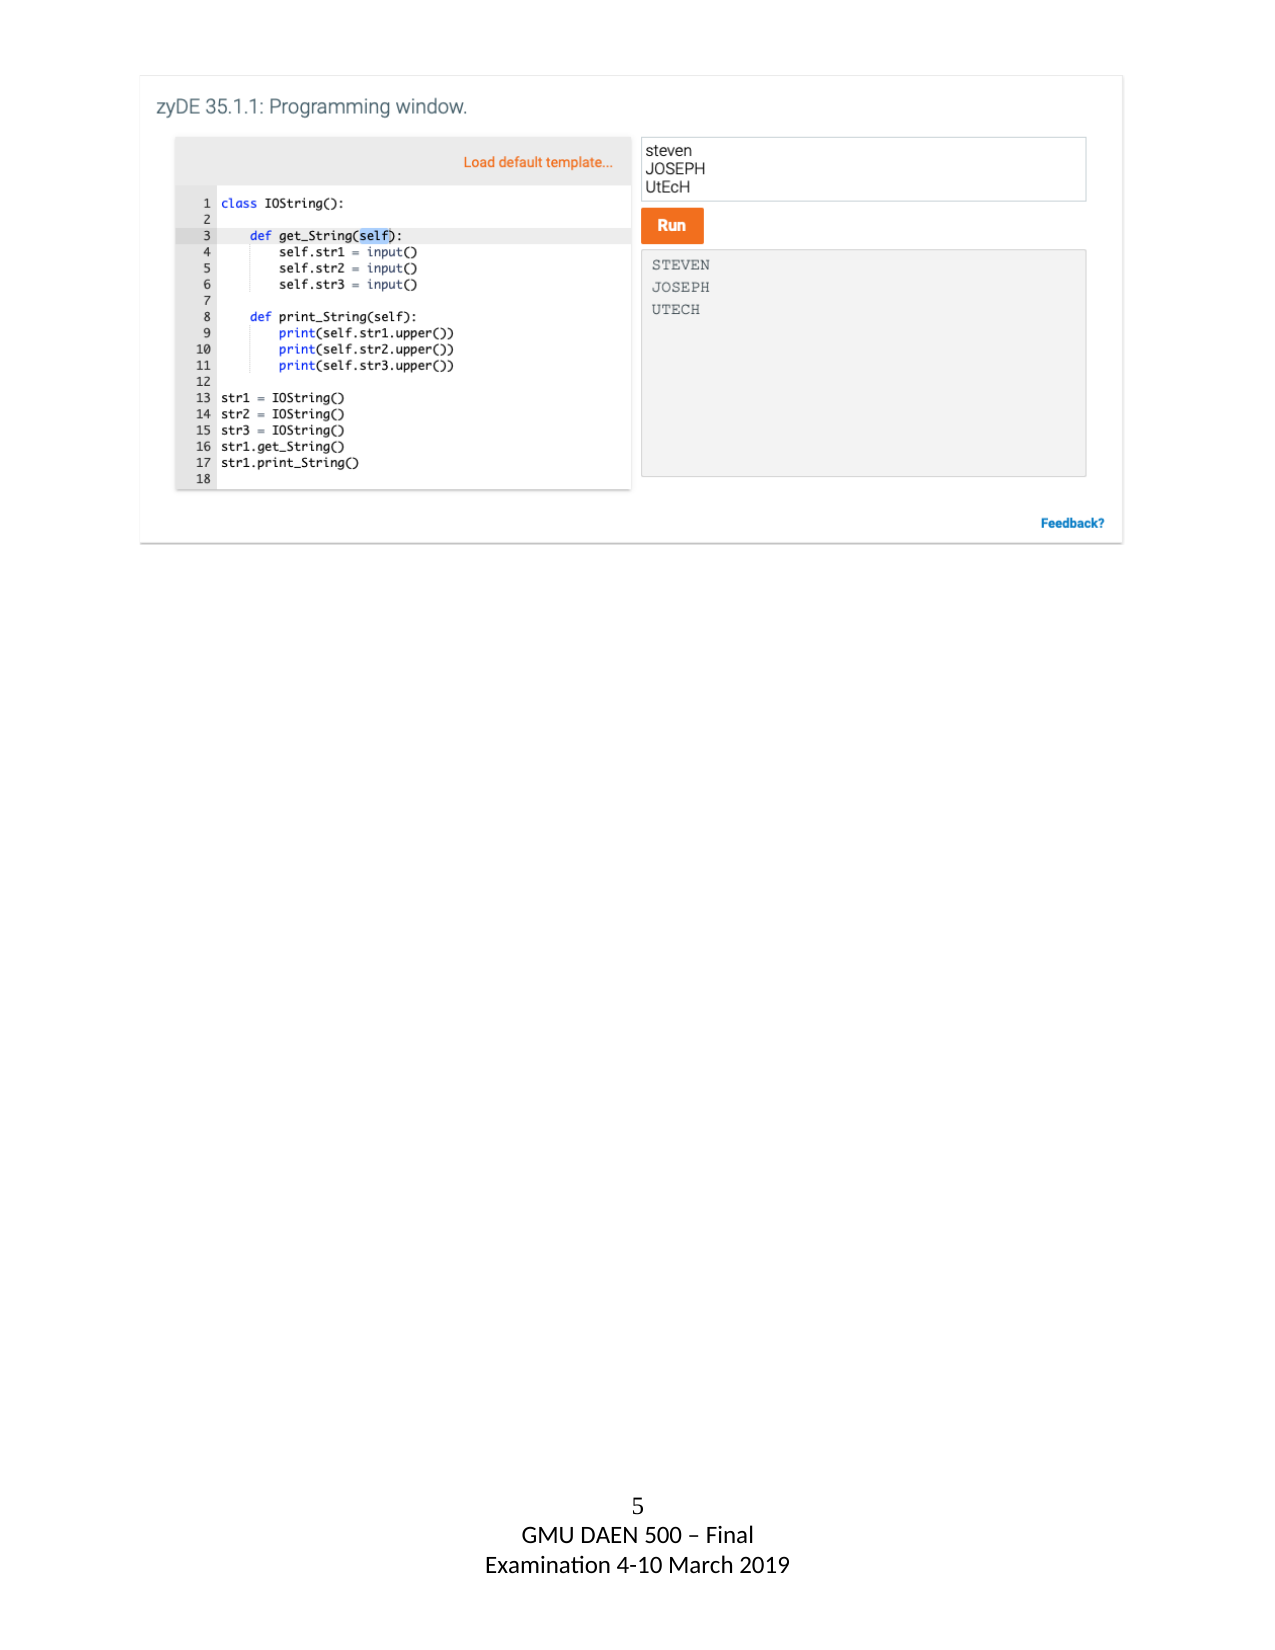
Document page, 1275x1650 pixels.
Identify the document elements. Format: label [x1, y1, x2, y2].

picture [139, 75, 1125, 545]
